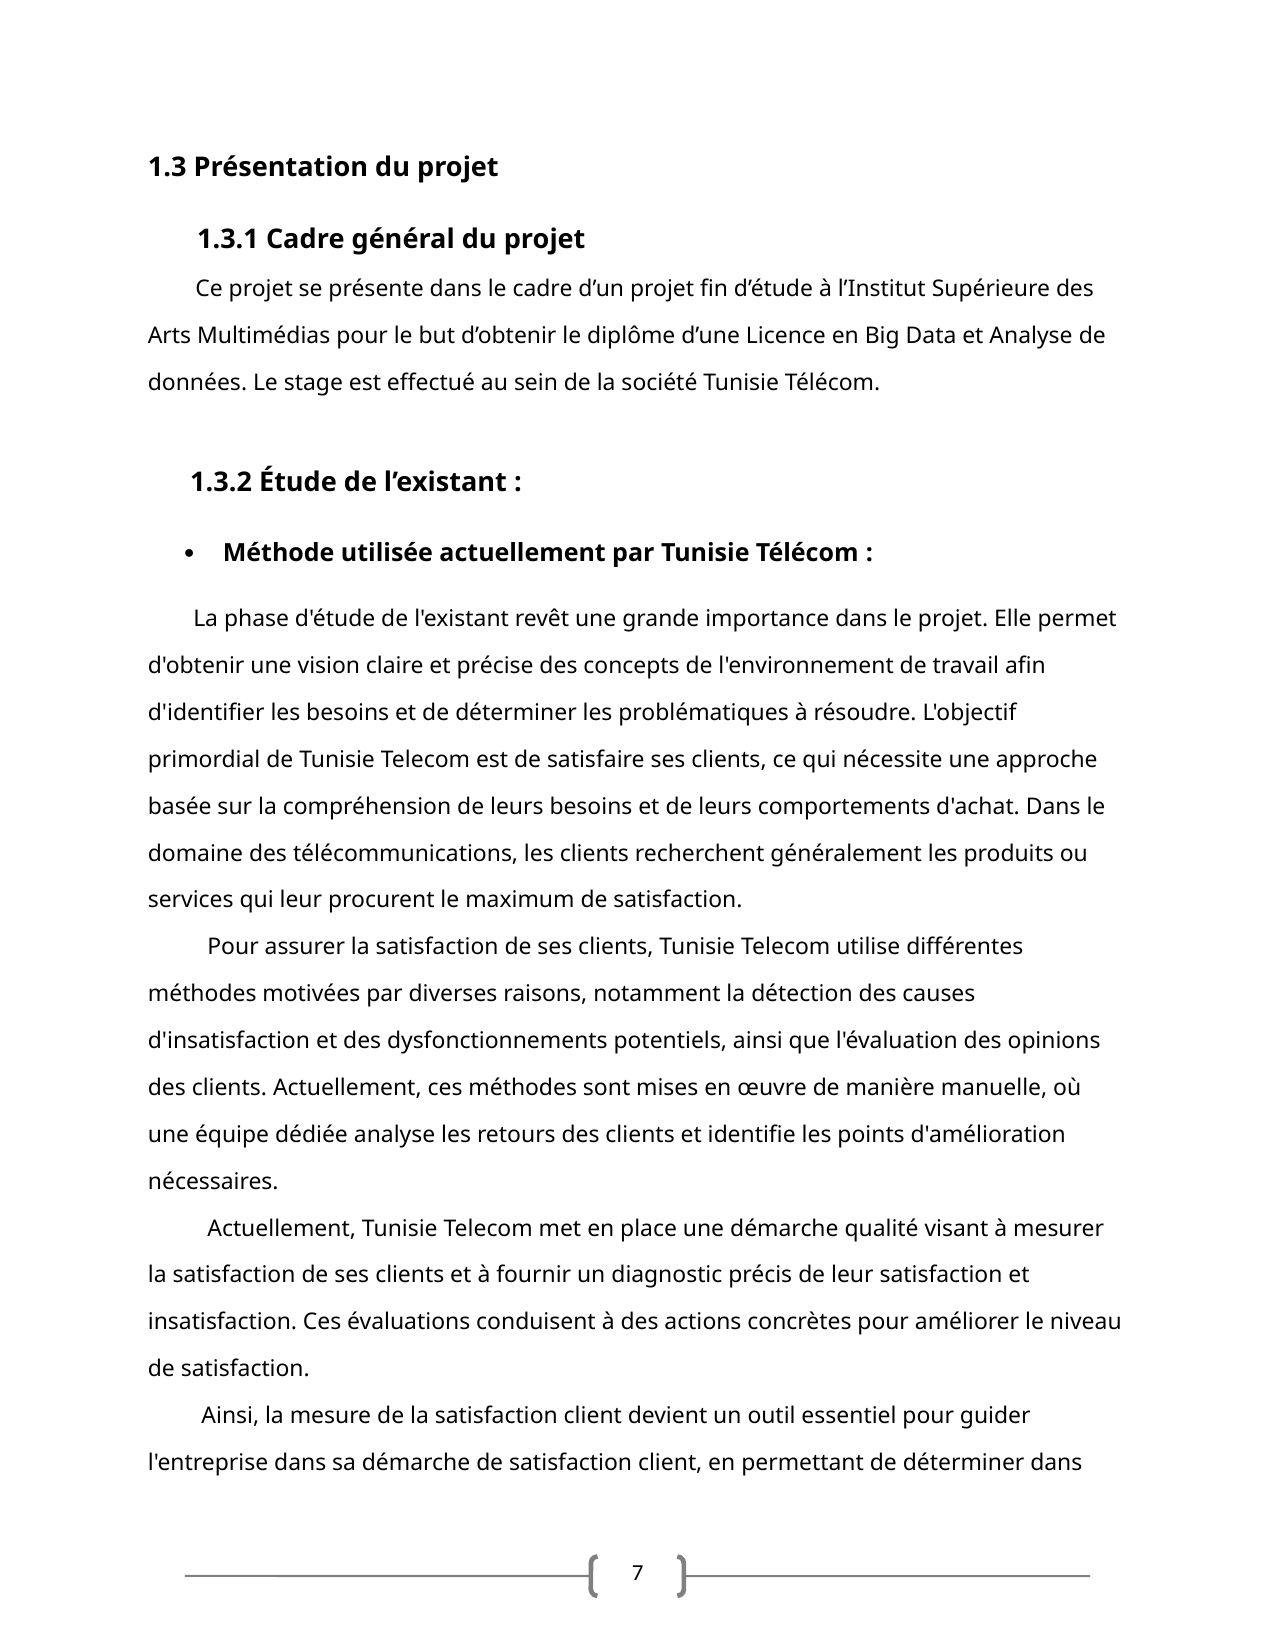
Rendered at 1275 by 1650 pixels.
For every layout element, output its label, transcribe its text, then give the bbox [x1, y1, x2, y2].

text 1.3 Présentation du projet [148, 148, 1127, 184]
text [148, 602, 1127, 1477]
list Méthode utilisée actuellement par Tunisie Télécom : [185, 534, 1127, 568]
text 1.3.1 Cadre général du projet Ce projet se présente dans le cadre d’un projet fin d’étude à l’Institut Supérieure des Arts Multimédias pour le but d’obtenir le diplôme d’une Licence en Big Data et Analyse de données. Le stage est effectué au sein de la société Tunisie Télécom. 1.3.2 Étude de l’existant : [148, 219, 1127, 499]
